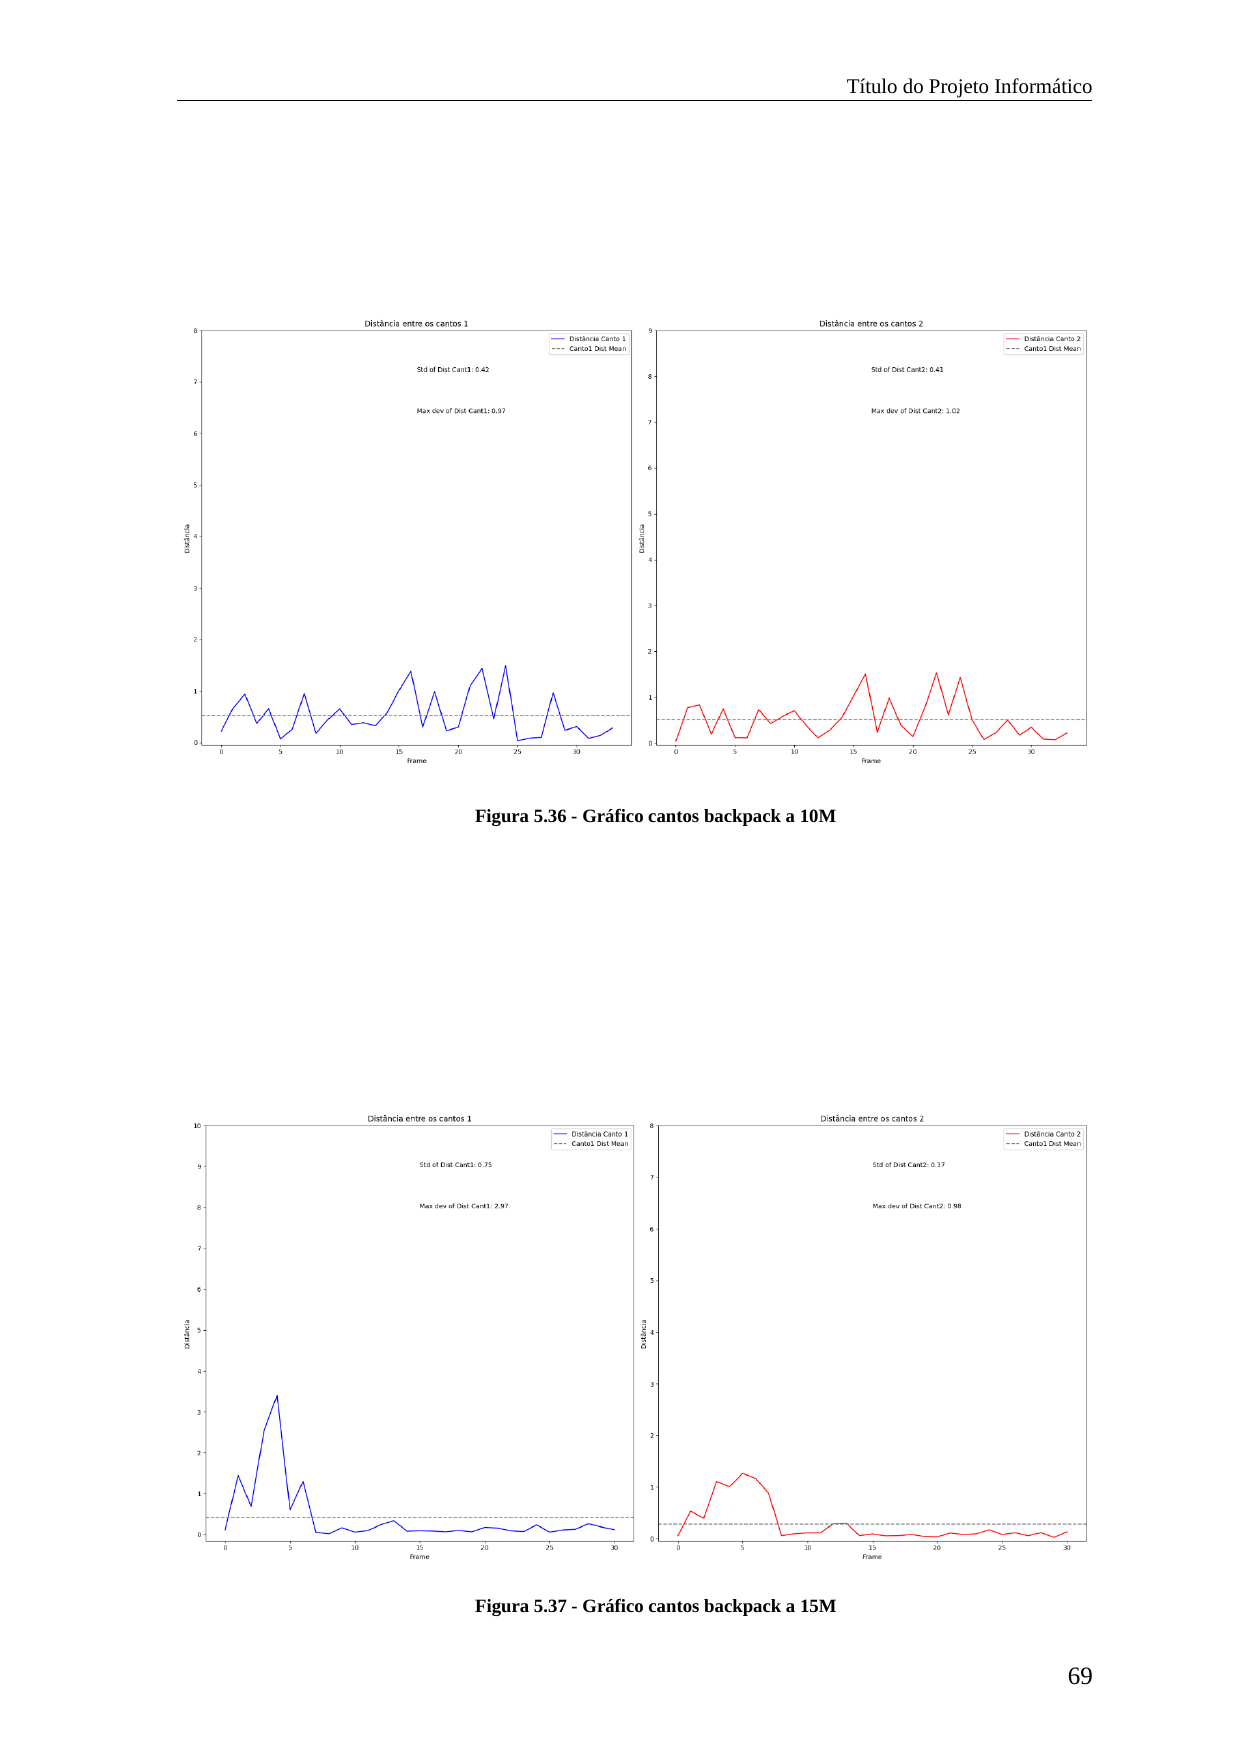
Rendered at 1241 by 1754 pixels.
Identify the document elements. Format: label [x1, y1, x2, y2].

picture [177, 313, 1093, 771]
picture [177, 1108, 1093, 1567]
